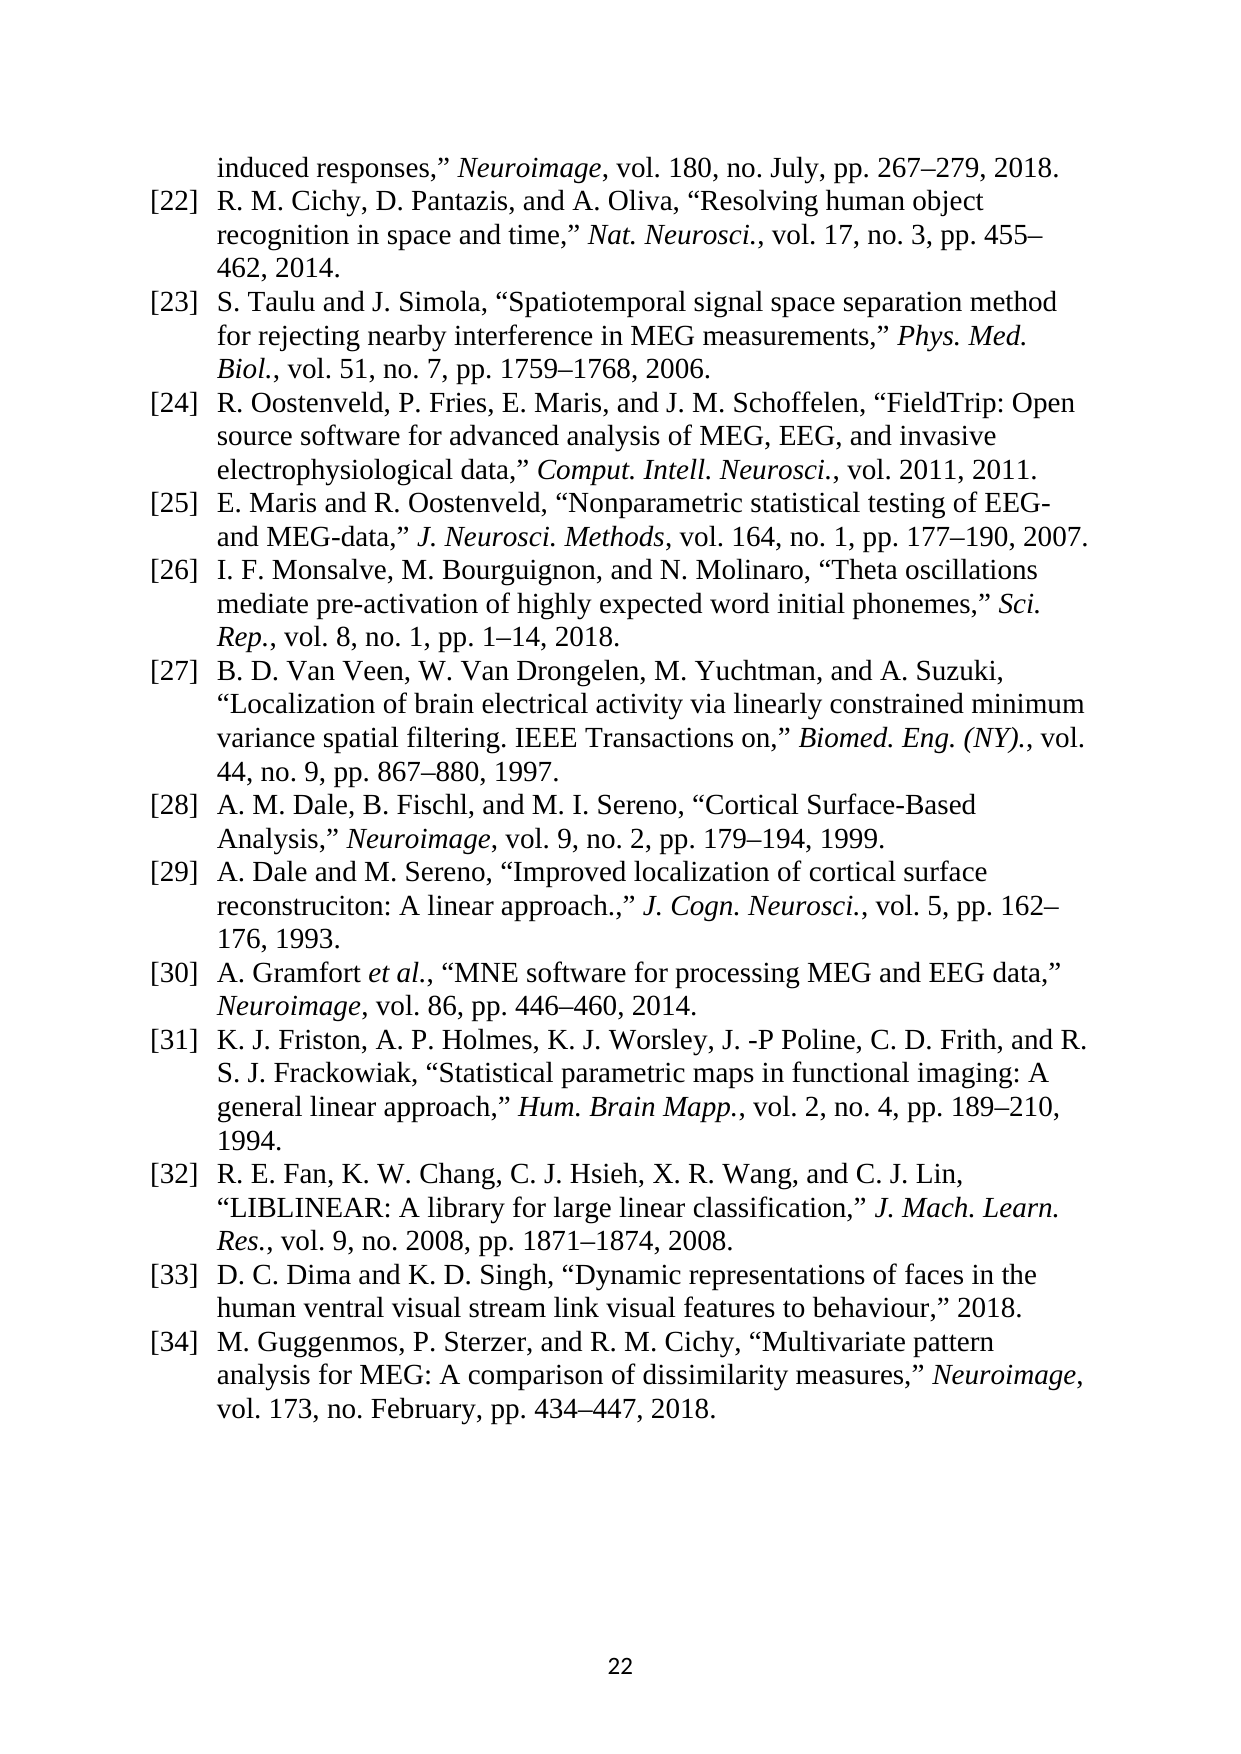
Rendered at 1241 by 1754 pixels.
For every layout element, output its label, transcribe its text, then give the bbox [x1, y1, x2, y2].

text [150, 150, 1090, 183]
text [29] A. Dale and M. Sereno, “Improved localization of cortical surface reconstruciton: A linear approach.,” J. Cogn. Neurosci., vol. 5, pp. 162–176, 1993. [150, 854, 1090, 955]
text [24] R. Oostenveld, P. Fries, E. Maris, and J. M. Schoffelen, “FieldTrip: Open source software for advanced analysis of MEG, EEG, and invasive electrophysiological data,” Comput. Intell. Neurosci., vol. 2011, 2011. [150, 385, 1090, 485]
text [22] R. M. Cichy, D. Pantazis, and A. Oliva, “Resolving human object recognition in space and time,” Nat. Neurosci., vol. 17, no. 3, pp. 455–462, 2014. [150, 183, 1090, 284]
text [27] B. D. Van Veen, W. Van Drongelen, M. Yuchtman, and A. Suzuki, “Localization of brain electrical activity via linearly constrained minimum variance spatial filtering. IEEE Transactions on,” Biomed. Eng. (NY)., vol. 44, no. 9, pp. 867–880, 1997. [150, 653, 1090, 787]
text [30] A. Gramfort et al., “MNE software for processing MEG and EEG data,” Neuroimage, vol. 86, pp. 446–460, 2014. [150, 955, 1090, 1022]
text [26] I. F. Monsalve, M. Bourguignon, and N. Molinaro, “Theta oscillations mediate pre-activation of highly expected word initial phonemes,” Sci. Rep., vol. 8, no. 1, pp. 1–14, 2018. [150, 552, 1090, 653]
text [32] R. E. Fan, K. W. Chang, C. J. Hsieh, X. R. Wang, and C. J. Lin, “LIBLINEAR: A library for large linear classification,” J. Mach. Learn. Res., vol. 9, no. 2008, pp. 1871–1874, 2008. [150, 1156, 1090, 1257]
text [31] K. J. Friston, A. P. Holmes, K. J. Worsley, J. ‐P Poline, C. D. Frith, and R. S. J. Frackowiak, “Statistical parametric maps in functional imaging: A general linear approach,” Hum. Brain Mapp., vol. 2, no. 4, pp. 189–210, 1994. [150, 1022, 1090, 1156]
text [34] M. Guggenmos, P. Sterzer, and R. M. Cichy, “Multivariate pattern analysis for MEG: A comparison of dissimilarity measures,” Neuroimage, vol. 173, no. February, pp. 434–447, 2018. [150, 1324, 1090, 1424]
text [23] S. Taulu and J. Simola, “Spatiotemporal signal space separation method for rejecting nearby interference in MEG measurements,” Phys. Med. Biol., vol. 51, no. 7, pp. 1759–1768, 2006. [150, 284, 1090, 385]
text [28] A. M. Dale, B. Fischl, and M. I. Sereno, “Cortical Surface-Based Analysis,” Neuroimage, vol. 9, no. 2, pp. 179–194, 1999. [150, 787, 1090, 854]
text [33] D. C. Dima and K. D. Singh, “Dynamic representations of faces in the human ventral visual stream link visual features to behaviour,” 2018. [150, 1257, 1090, 1324]
text [25] E. Maris and R. Oostenveld, “Nonparametric statistical testing of EEG- and MEG-data,” J. Neurosci. Methods, vol. 164, no. 1, pp. 177–190, 2007. [150, 485, 1090, 552]
